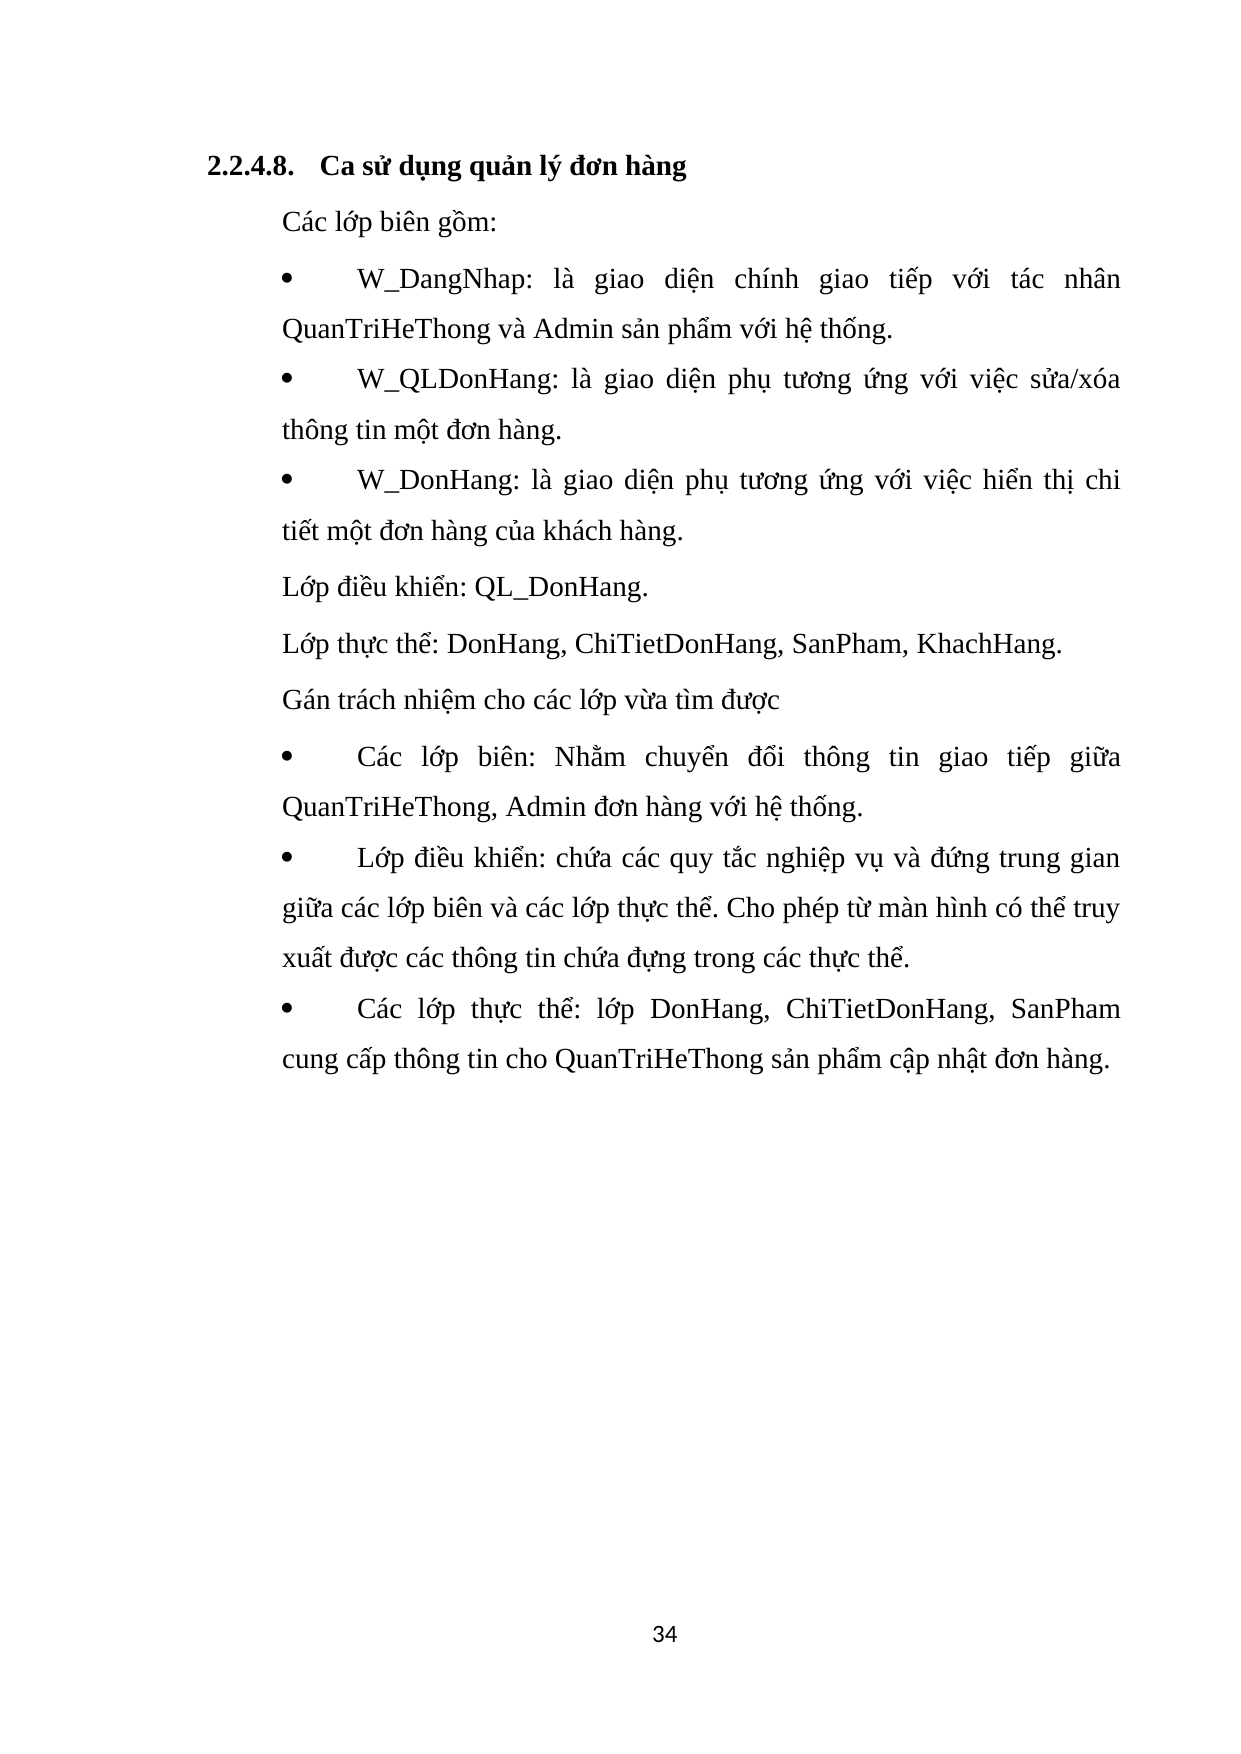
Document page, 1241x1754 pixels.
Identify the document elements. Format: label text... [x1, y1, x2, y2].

text Lớp thực thể: DonHang, ChiTietDonHang, SanPham, KhachHang. [282, 626, 1122, 659]
list W_QLDonHang: là giao diện phụ tương ứng với việc sửa/xóa thông tin một đơn hàng. [282, 362, 1122, 446]
list W_DonHang: là giao diện phụ tương ứng với việc hiển thị chi tiết một đơn hàng của khách hàng. [282, 462, 1122, 546]
list Ca sử dụng quản lý đơn hàng [207, 148, 1122, 181]
list W_DangNhap: là giao diện chính giao tiếp với tác nhân QuanTriHeThong và Admin sản phẩm với hệ thống. [282, 261, 1122, 345]
list Lớp điều khiển: chứa các quy tắc nghiệp vụ và đứng trung gian giữa các lớp biên và các lớp thực thể. Cho phép từ màn hình có thể truy xuất được các thông tin chứa đựng trong các thực thể. [282, 840, 1122, 974]
list Các lớp biên: Nhằm chuyển đổi thông tin giao tiếp giữa QuanTriHeThong, Admin đơn hàng với hệ thống. [282, 739, 1122, 823]
text Các lớp biên gồm: [282, 204, 1122, 238]
text Lớp điều khiển: QL_DonHang. [282, 569, 1122, 603]
list Các lớp thực thể: lớp DonHang, ChiTietDonHang, SanPham cung cấp thông tin cho QuanTriHeThong sản phẩm cập nhật đơn hàng. [282, 991, 1122, 1075]
text Gán trách nhiệm cho các lớp vừa tìm được [282, 682, 1122, 716]
